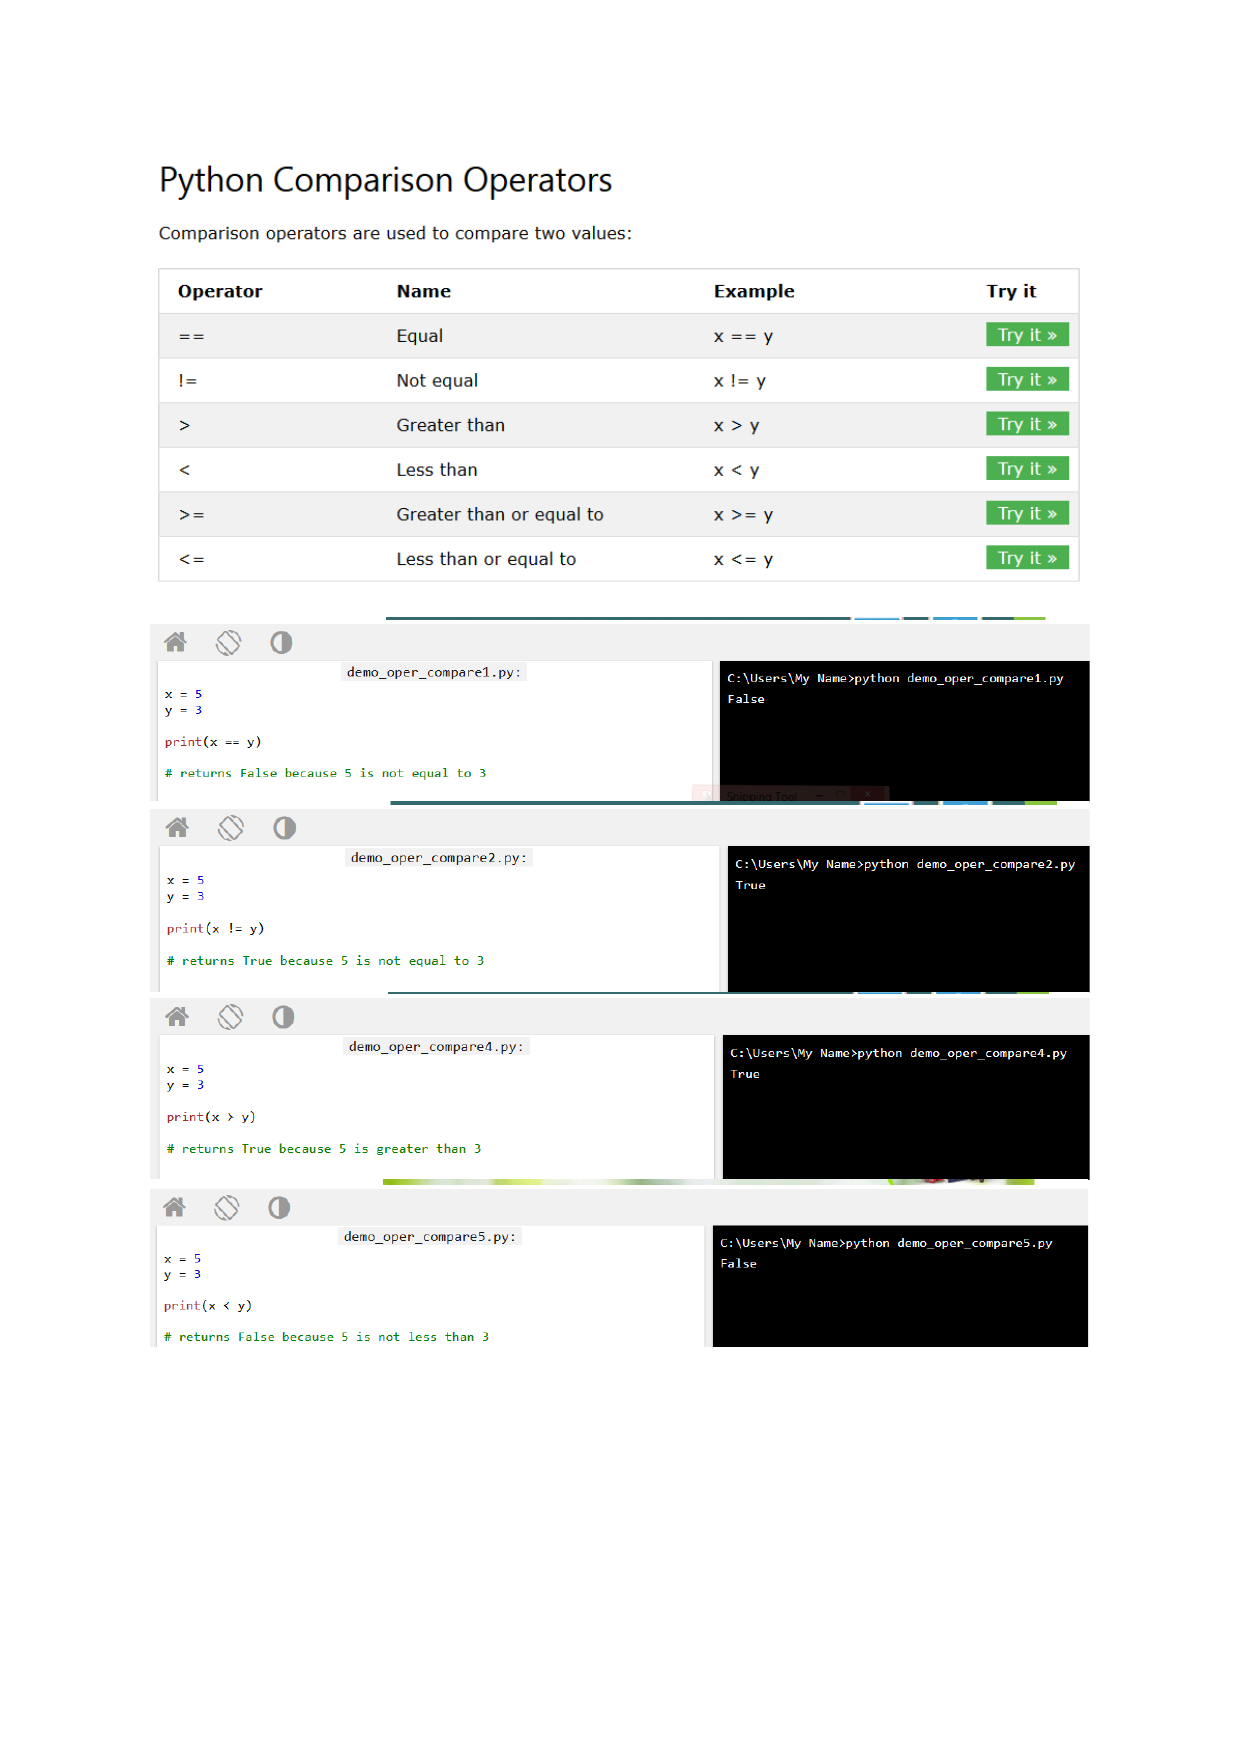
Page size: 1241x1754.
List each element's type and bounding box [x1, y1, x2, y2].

picture [150, 150, 1091, 590]
picture [150, 617, 1090, 1347]
